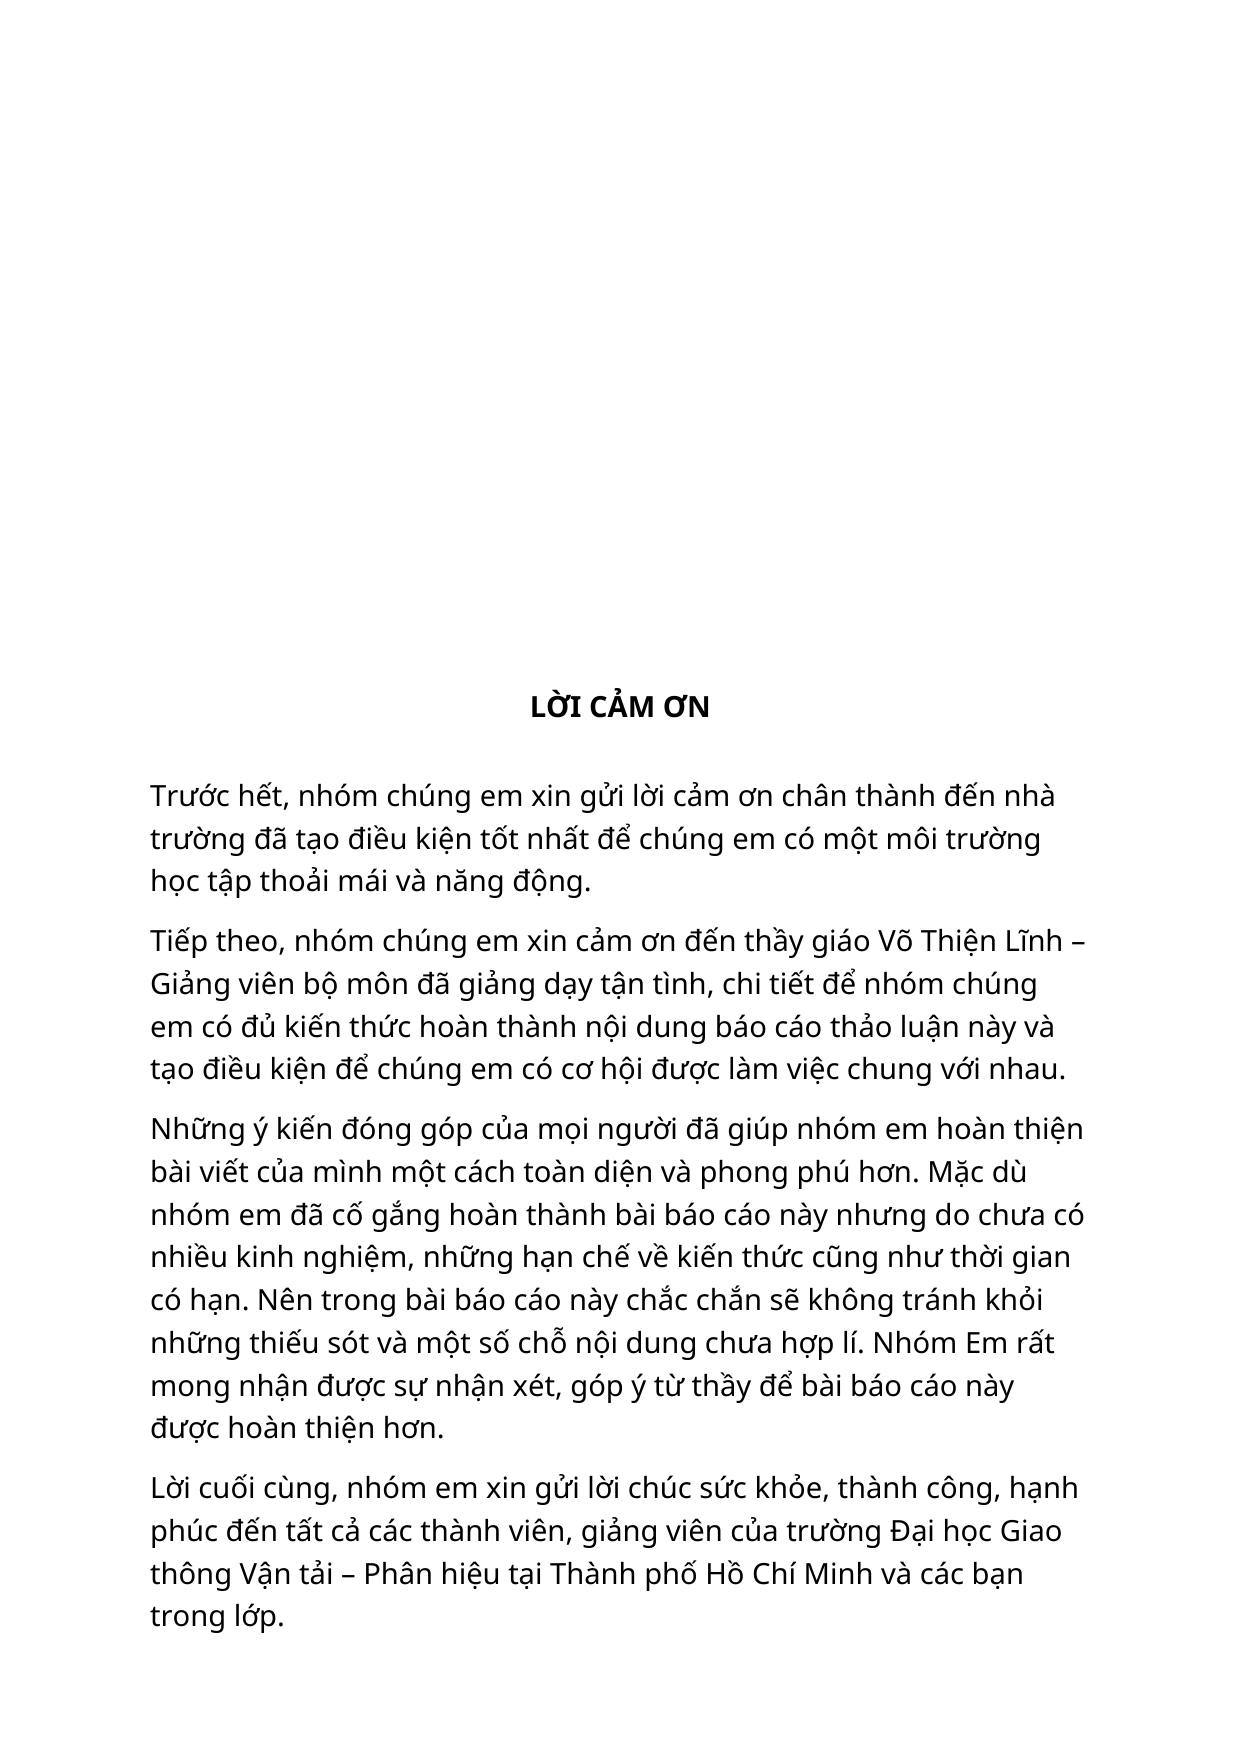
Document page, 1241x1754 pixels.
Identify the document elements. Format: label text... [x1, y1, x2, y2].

text Lời cuối cùng, nhóm em xin gửi lời chúc sức khỏe, thành công, hạnh phúc đến tất cả các thành viên, giảng viên của trường Đại học Giao thông Vận tải – Phân hiệu tại Thành phố Hồ Chí Minh và các bạn trong lớp. [150, 1467, 1090, 1635]
text LỜI CẢM ƠN [150, 686, 1090, 756]
text Trước hết, nhóm chúng em xin gửi lời cảm ơn chân thành đến nhà trường đã tạo điều kiện tốt nhất để chúng em có một môi trường học tập thoải mái và năng động. [150, 775, 1090, 900]
text Tiếp theo, nhóm chúng em xin cảm ơn đến thầy giáo Võ Thiện Lĩnh – Giảng viên bộ môn đã giảng dạy tận tình, chi tiết để nhóm chúng em có đủ kiến thức hoàn thành nội dung báo cáo thảo luận này và tạo điều kiện để chúng em có cơ hội được làm việc chung với nhau. [150, 920, 1090, 1088]
text Những ý kiến đóng góp của mọi người đã giúp nhóm em hoàn thiện bài viết của mình một cách toàn diện và phong phú hơn. Mặc dù nhóm em đã cố gắng hoàn thành bài báo cáo này nhưng do chưa có nhiều kinh nghiệm, những hạn chế về kiến thức cũng như thời gian có hạn. Nên trong bài báo cáo này chắc chắn sẽ không tránh khỏi những thiếu sót và một số chỗ nội dung chưa hợp lí. Nhóm Em rất mong nhận được sự nhận xét, góp ý từ thầy để bài báo cáo này được hoàn thiện hơn. [150, 1108, 1090, 1447]
